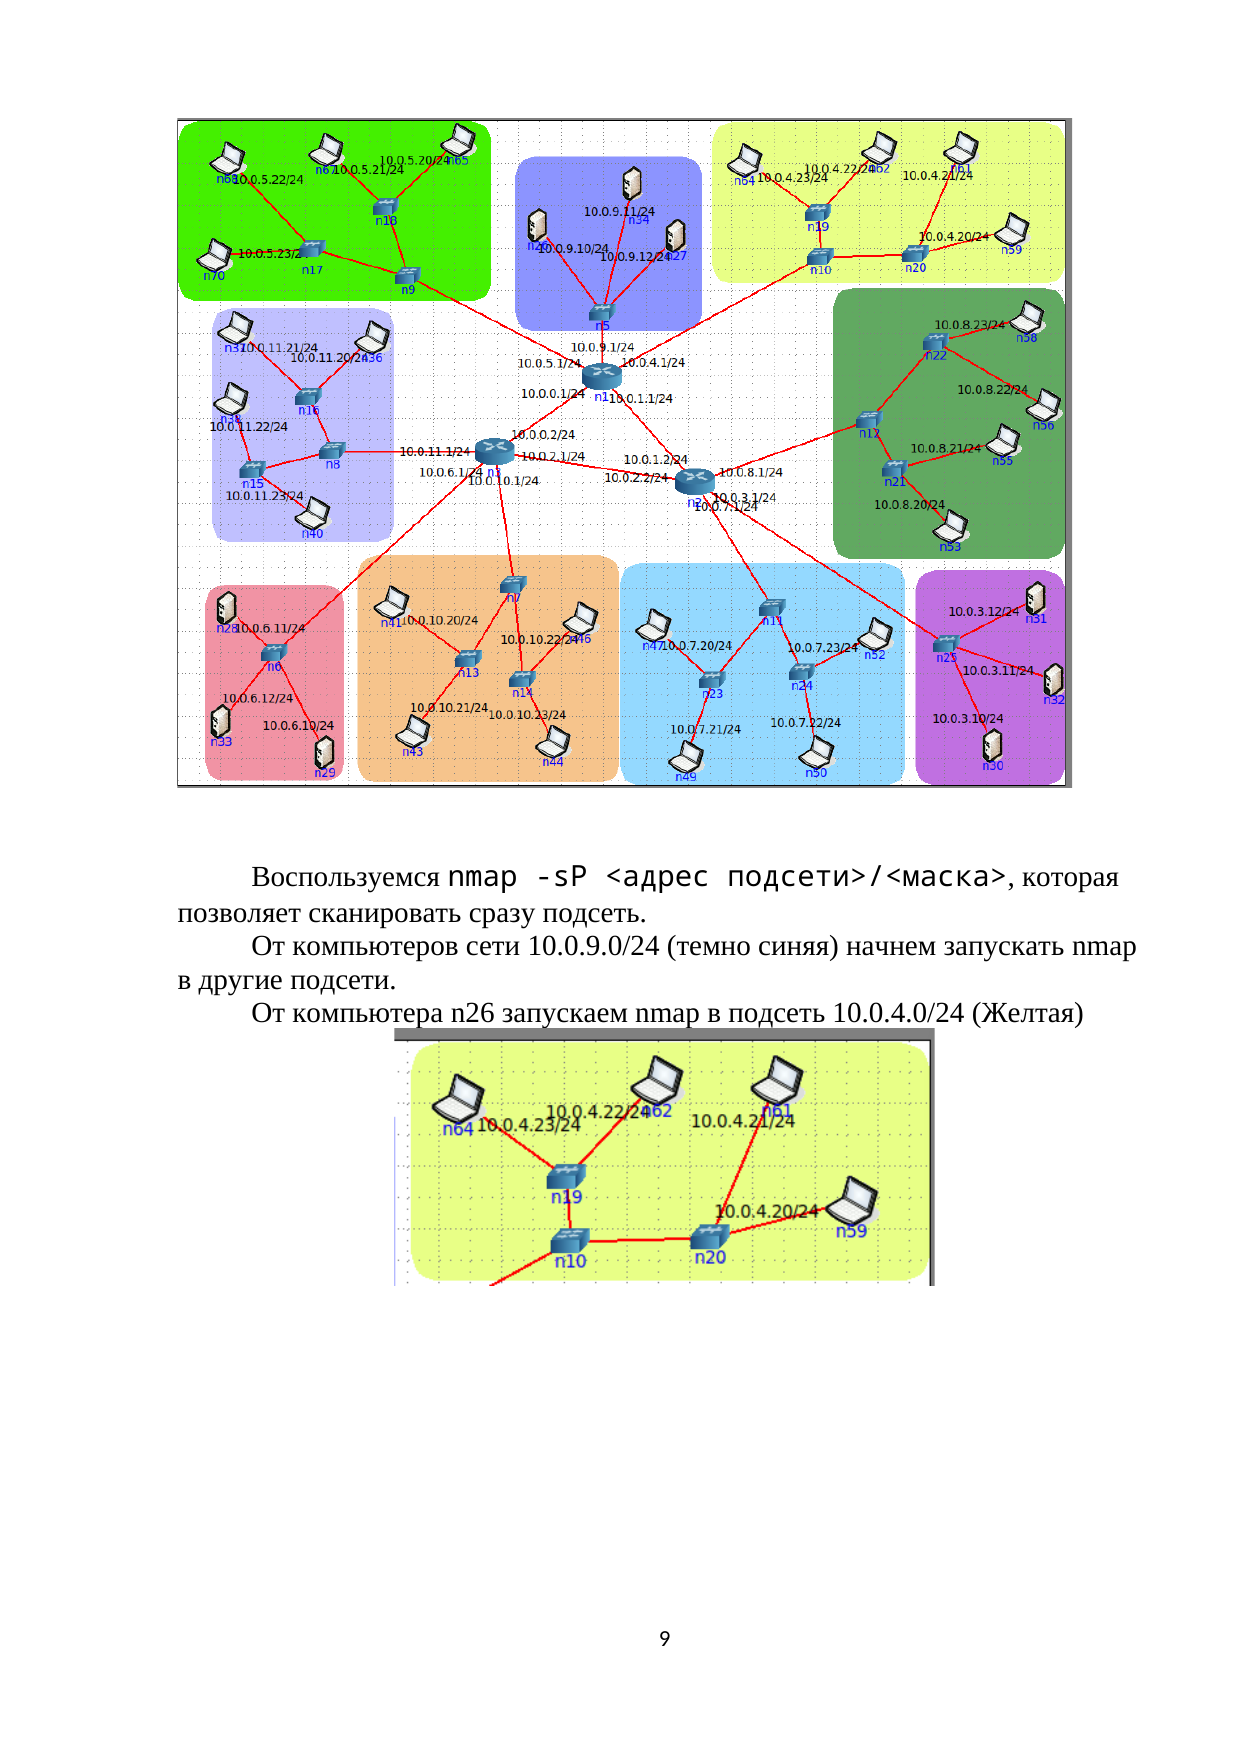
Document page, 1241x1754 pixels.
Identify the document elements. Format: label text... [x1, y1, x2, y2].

text От компьютера n26 запускаем nmap в подсеть 10.0.4.0/24 (Желтая) [177, 995, 1152, 1029]
picture [394, 1028, 935, 1286]
text Воспользуемся nmap -sP <адрес подсети>/<маска>, которая позволяет сканировать сразу подсеть. [177, 855, 1152, 928]
text От компьютеров сети 10.0.9.0/24 (темно синяя) начнем запускать nmap в другие подсети. [177, 928, 1152, 995]
picture [177, 118, 1073, 788]
